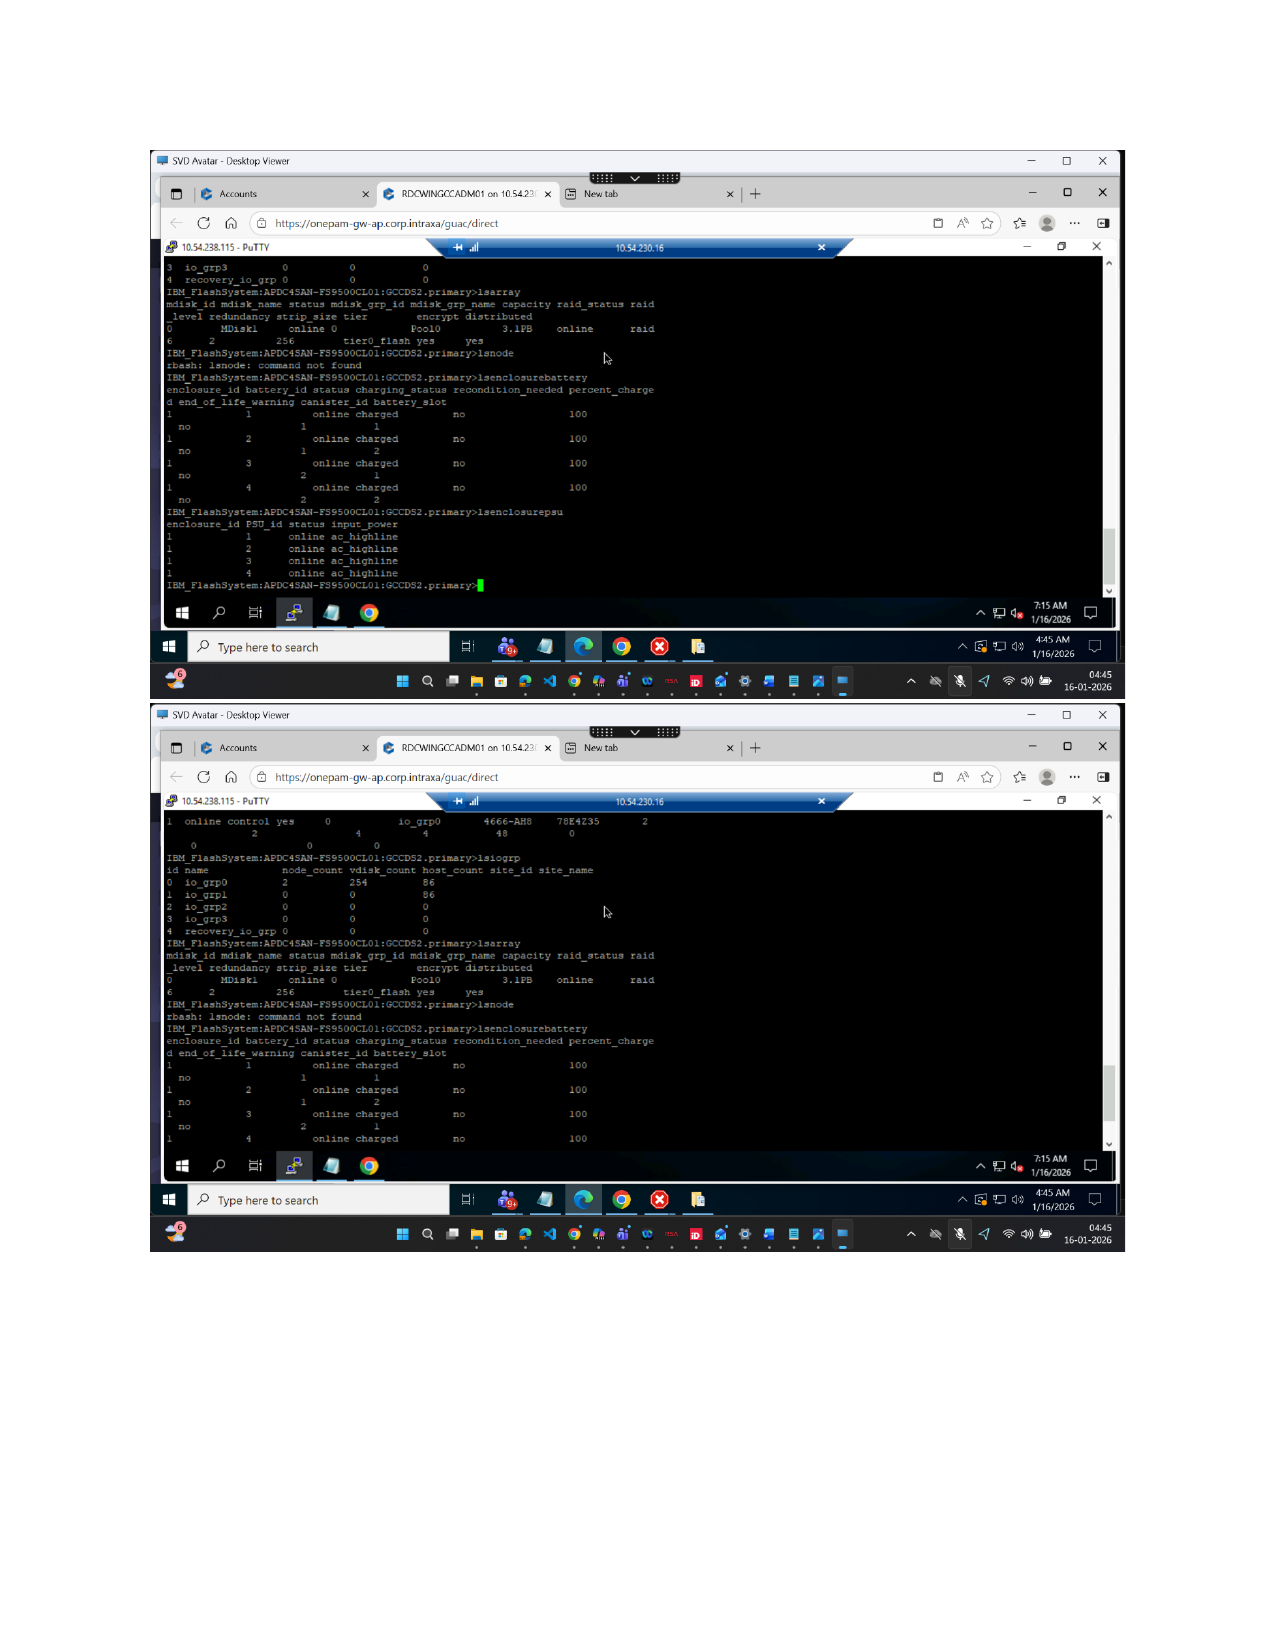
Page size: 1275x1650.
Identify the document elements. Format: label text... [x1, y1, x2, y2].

picture [150, 150, 1125, 699]
picture [150, 703, 1125, 1252]
